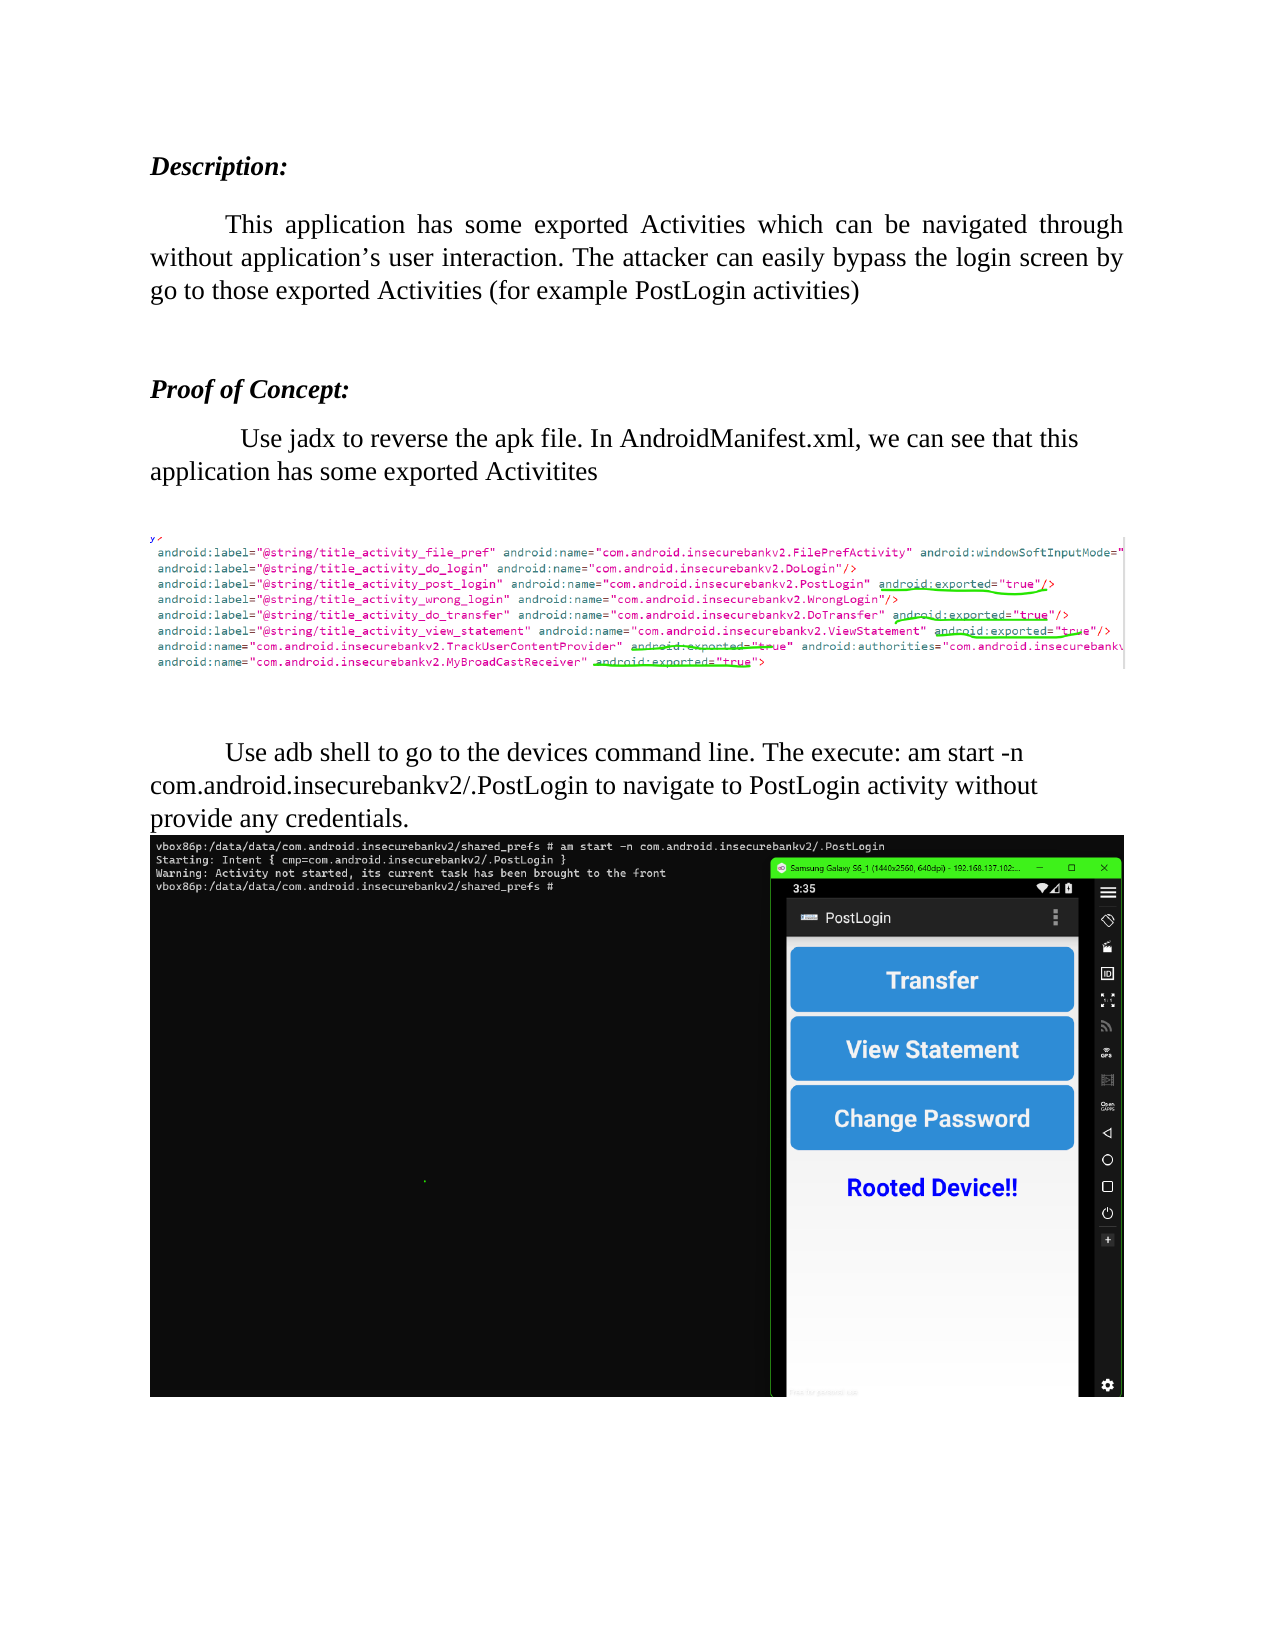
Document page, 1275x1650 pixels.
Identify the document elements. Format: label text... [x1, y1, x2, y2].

picture [150, 537, 1125, 669]
text Proof of Concept: [150, 373, 1125, 404]
text This application has some exported Activities which can be navigated through without application’s user interaction. The attacker can easily bypass the login screen by go to those exported Activities (for example PostLogin activities) [150, 208, 1125, 305]
picture [150, 835, 1124, 1397]
text Description: [150, 150, 1125, 181]
text Use jadx to reverse the apk file. In AndroidManifest.xml, we can see that this application has some exported Activitites [150, 422, 1125, 487]
